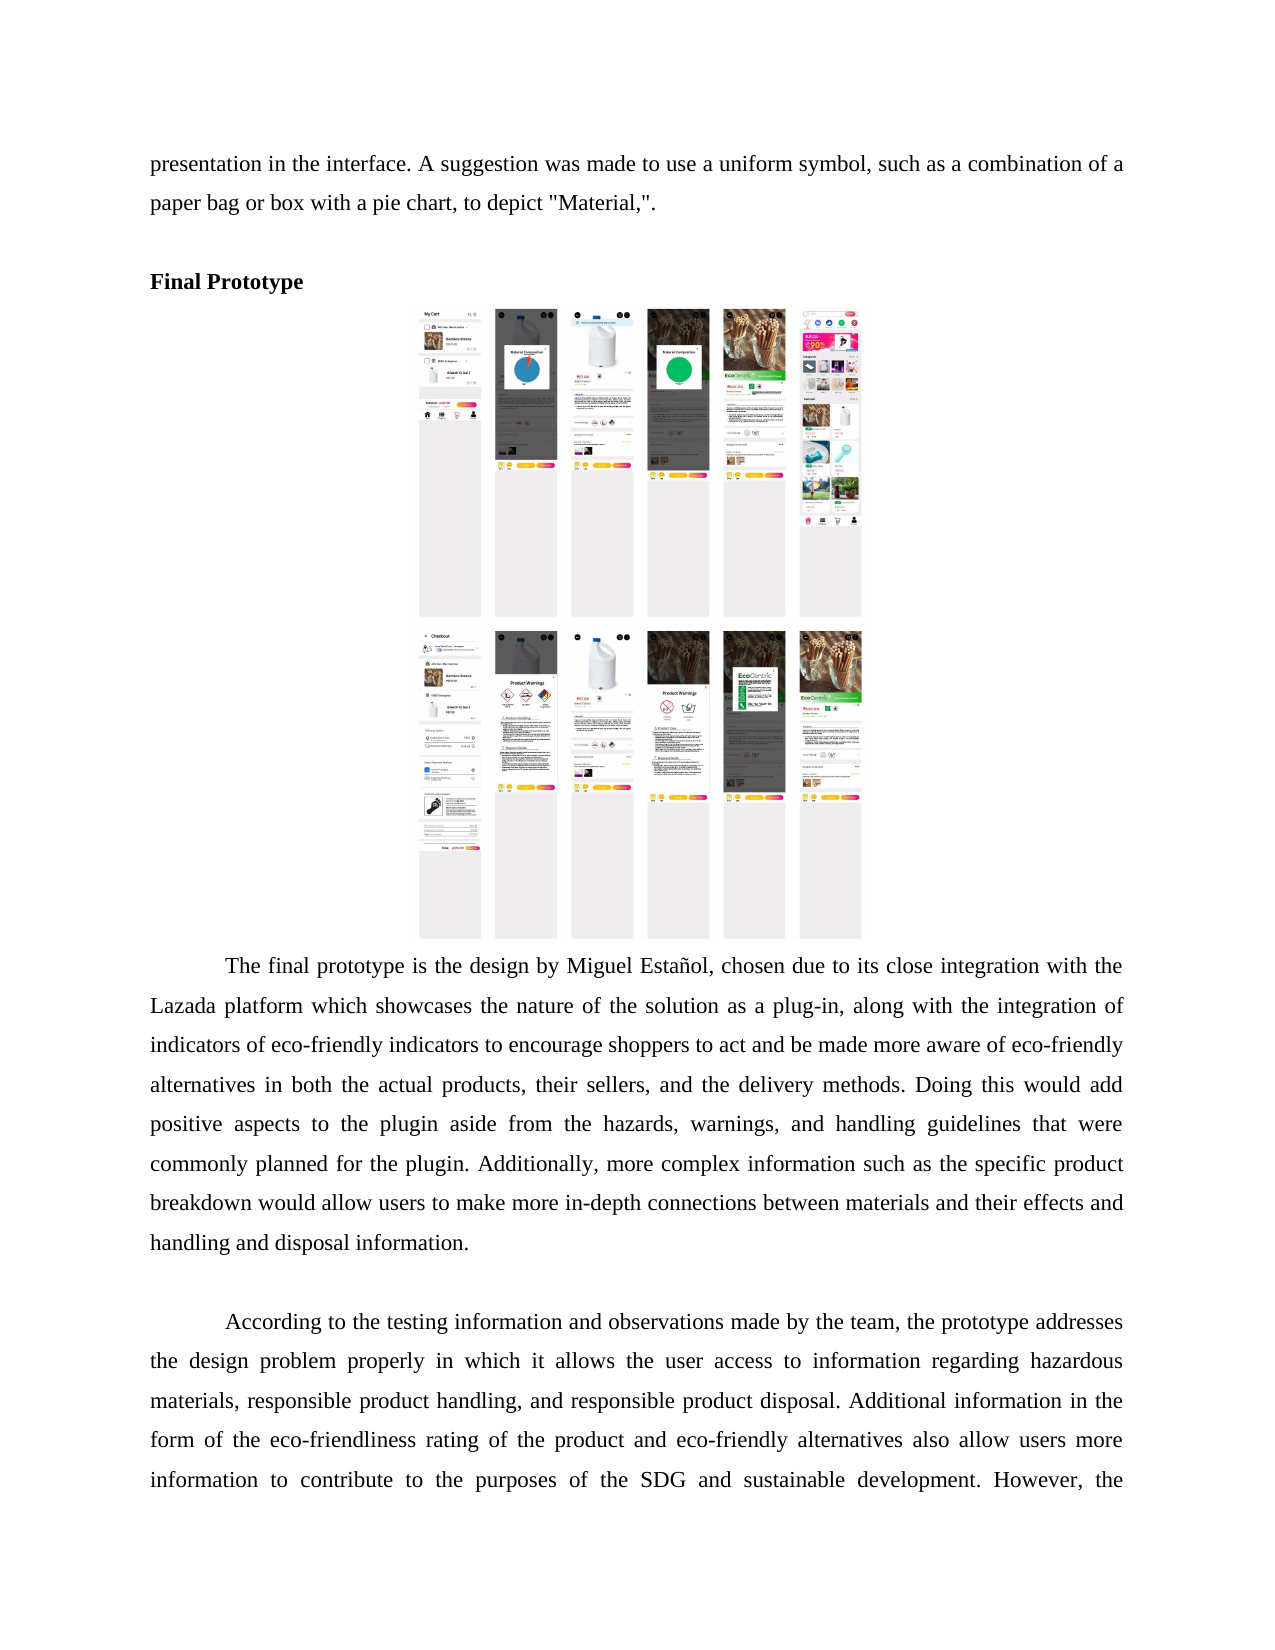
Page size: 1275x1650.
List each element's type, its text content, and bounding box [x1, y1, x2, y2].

text The final prototype is the design by Miguel Estañol, chosen due to its close integration with the Lazada platform which showcases the nature of the solution as a plug-in, along with the integration of indicators of eco-friendly indicators to encourage shoppers to act and be made more aware of eco-friendly alternatives in both the actual products, their sellers, and the delivery methods. Doing this would add positive aspects to the plugin aside from the hazards, warnings, and handling guidelines that were commonly planned for the plugin. Additionally, more complex information such as the specific product breakdown would allow users to make more in-depth connections between materials and their effects and handling and disposal information. [150, 952, 1125, 1255]
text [150, 1308, 1125, 1492]
text Final Prototype [150, 268, 1125, 295]
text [150, 150, 1125, 216]
picture [405, 307, 870, 940]
